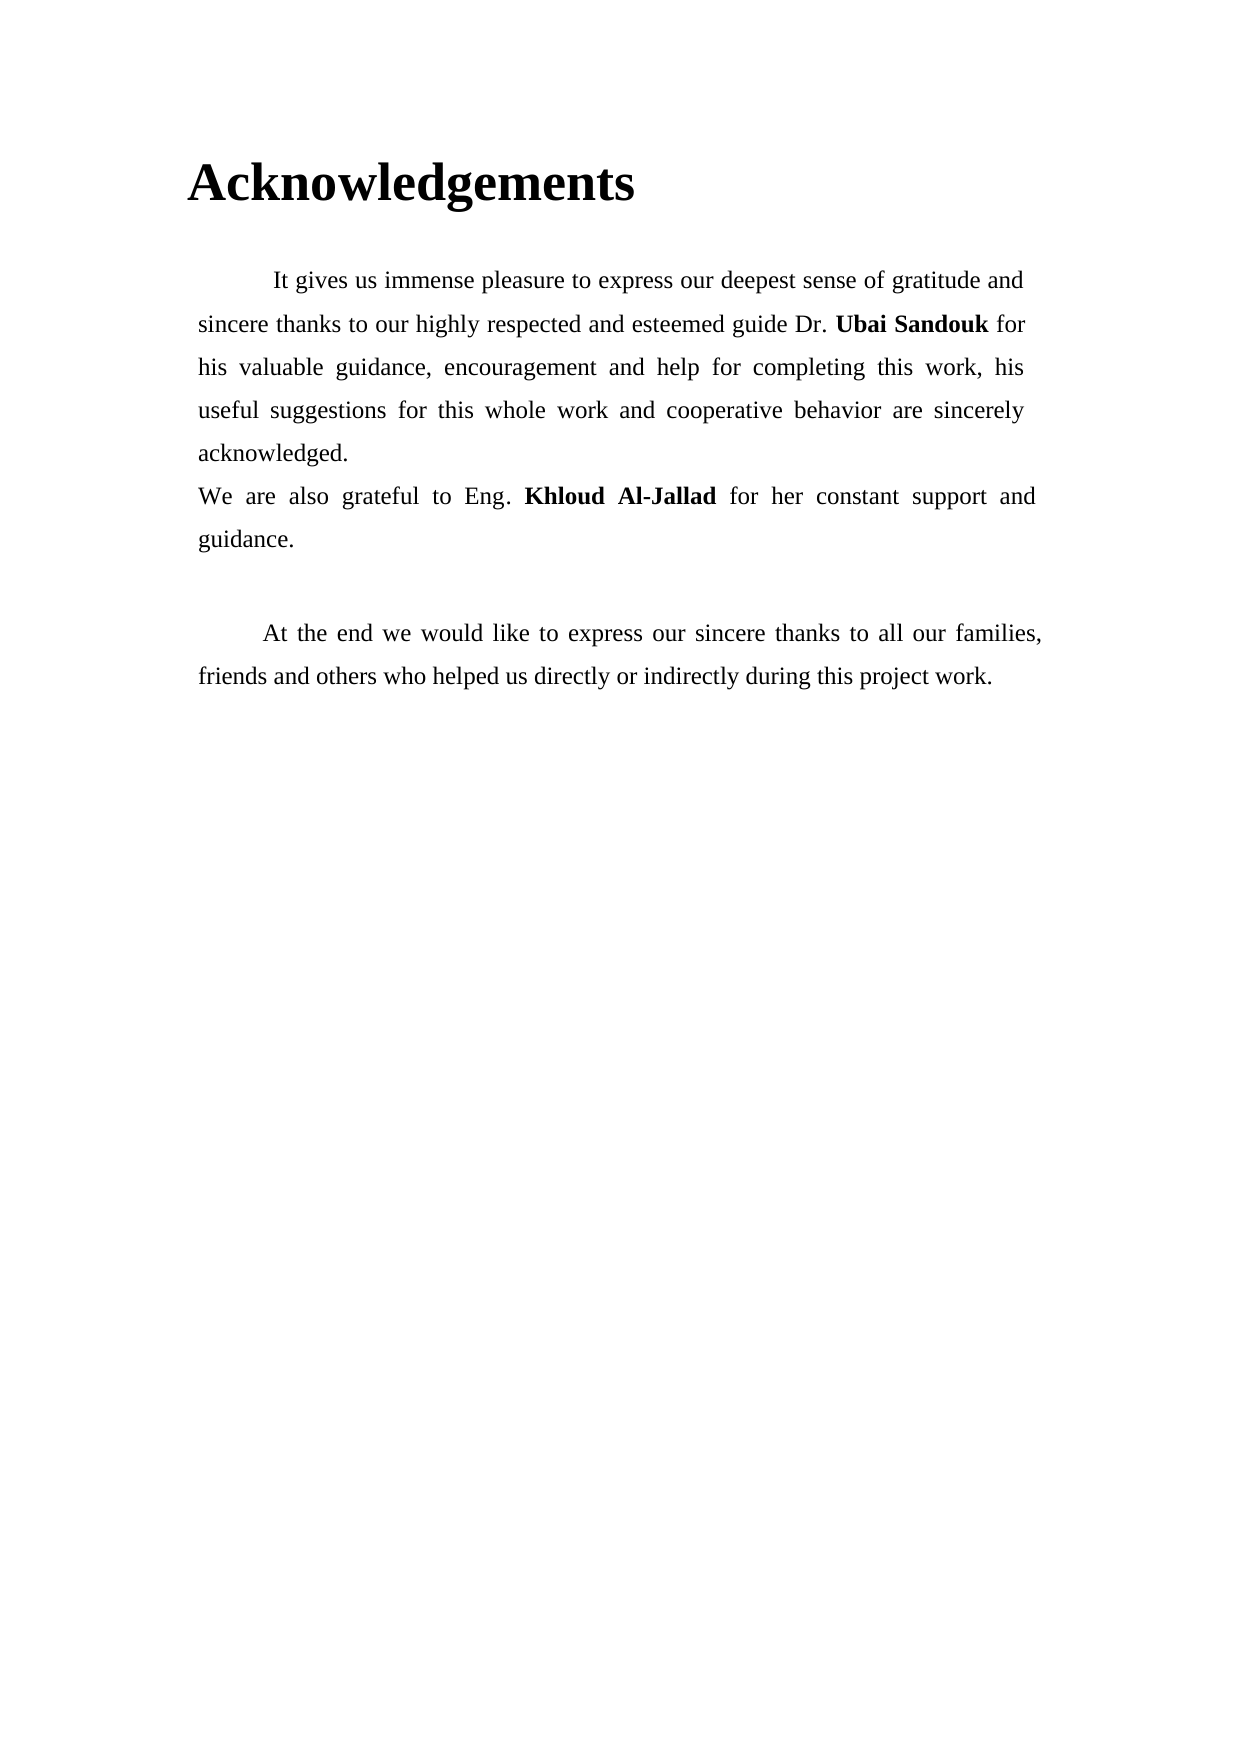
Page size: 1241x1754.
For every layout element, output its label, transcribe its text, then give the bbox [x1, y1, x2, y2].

text At the end we would like to express our sincere thanks to all our families, friends and others who helped us directly or indirectly during this project work. [198, 618, 1044, 690]
text It gives us immense pleasure to express our deepest sense of gratitude and sincere thanks to our highly respected and esteemed guide Dr. Ubai Sandouk for his valuable guidance, encouragement and help for completing this work, his useful suggestions for this whole work and cooperative behavior are sincerely acknowledged. [198, 266, 1025, 467]
text Acknowledgements [187, 150, 1053, 212]
text We are also grateful to Eng. Khloud Al-Jallad for her constant support and guidance. [198, 481, 1037, 553]
